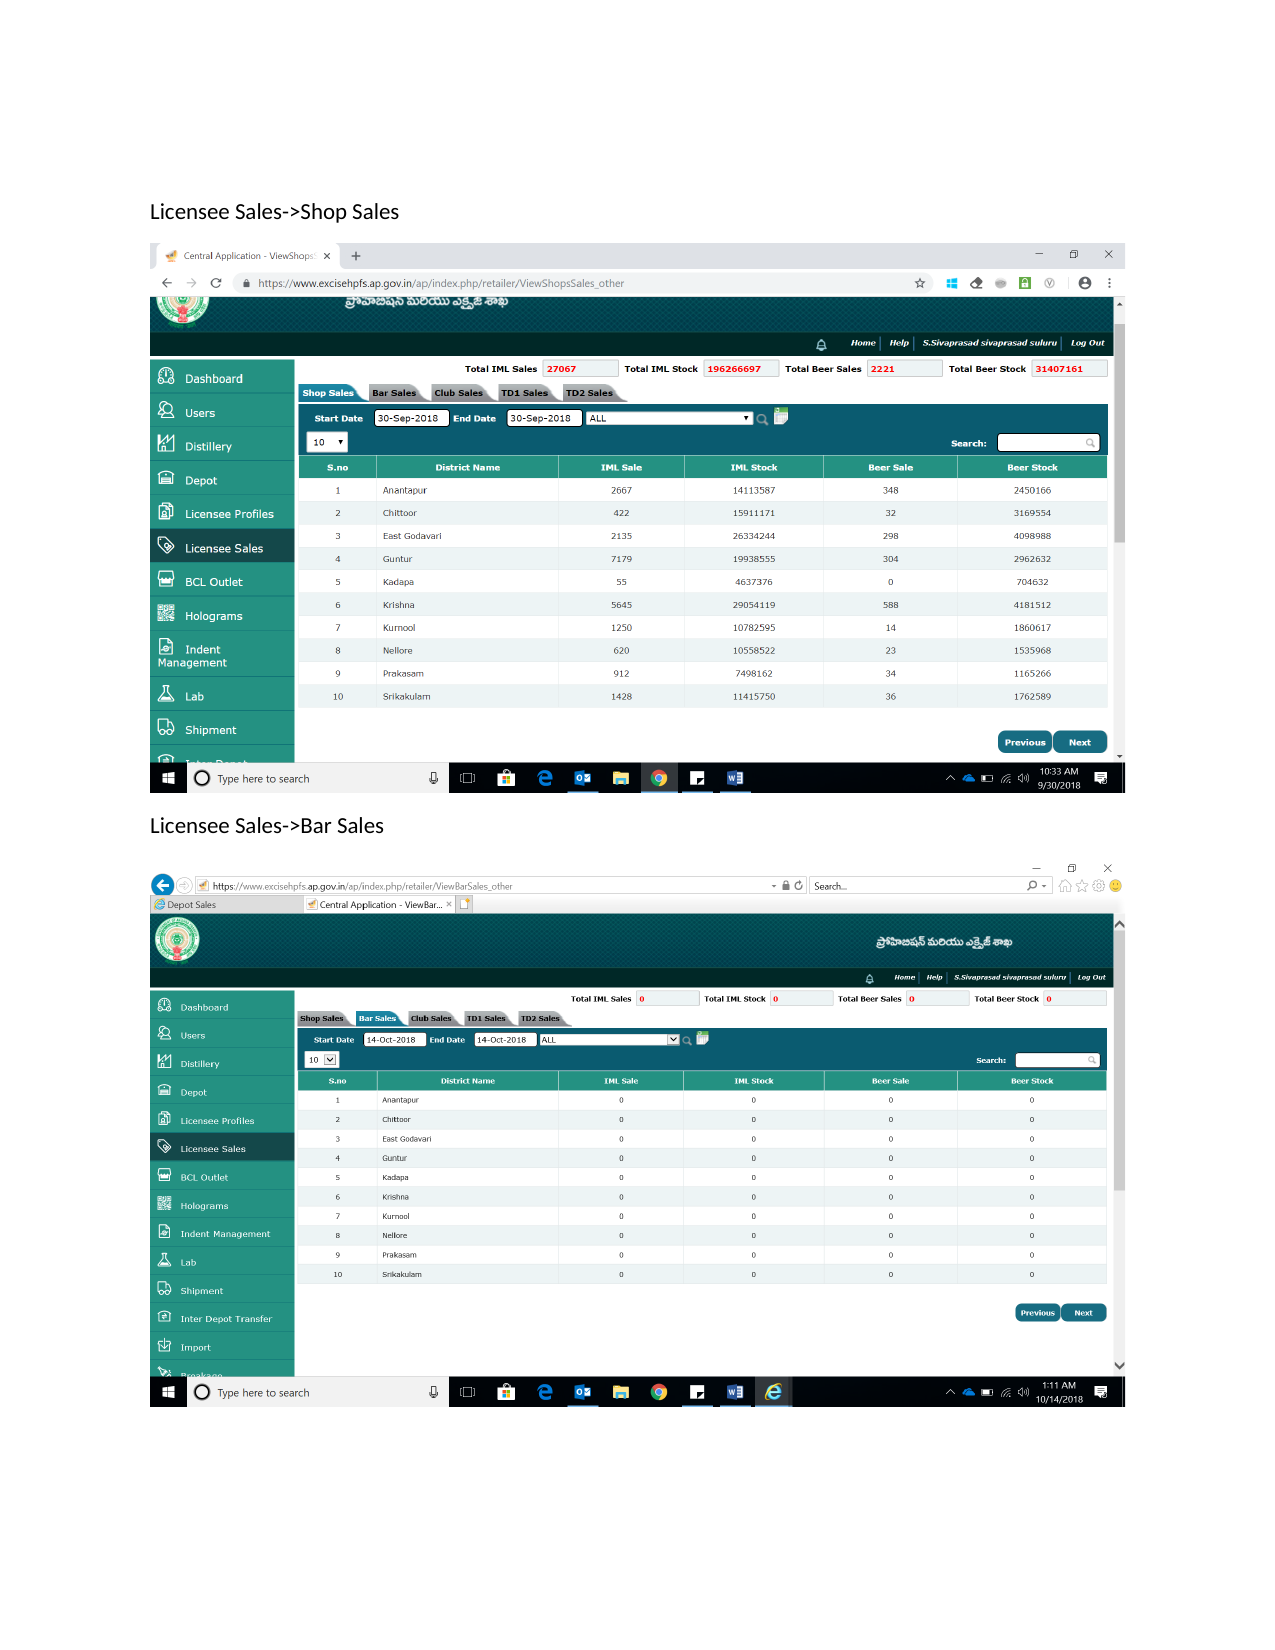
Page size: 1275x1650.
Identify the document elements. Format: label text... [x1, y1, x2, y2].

picture [150, 857, 1125, 1407]
picture [150, 243, 1125, 793]
text Licensee Sales->Bar Sales [150, 811, 1125, 839]
text Licensee Sales->Shop Sales [150, 197, 1125, 225]
